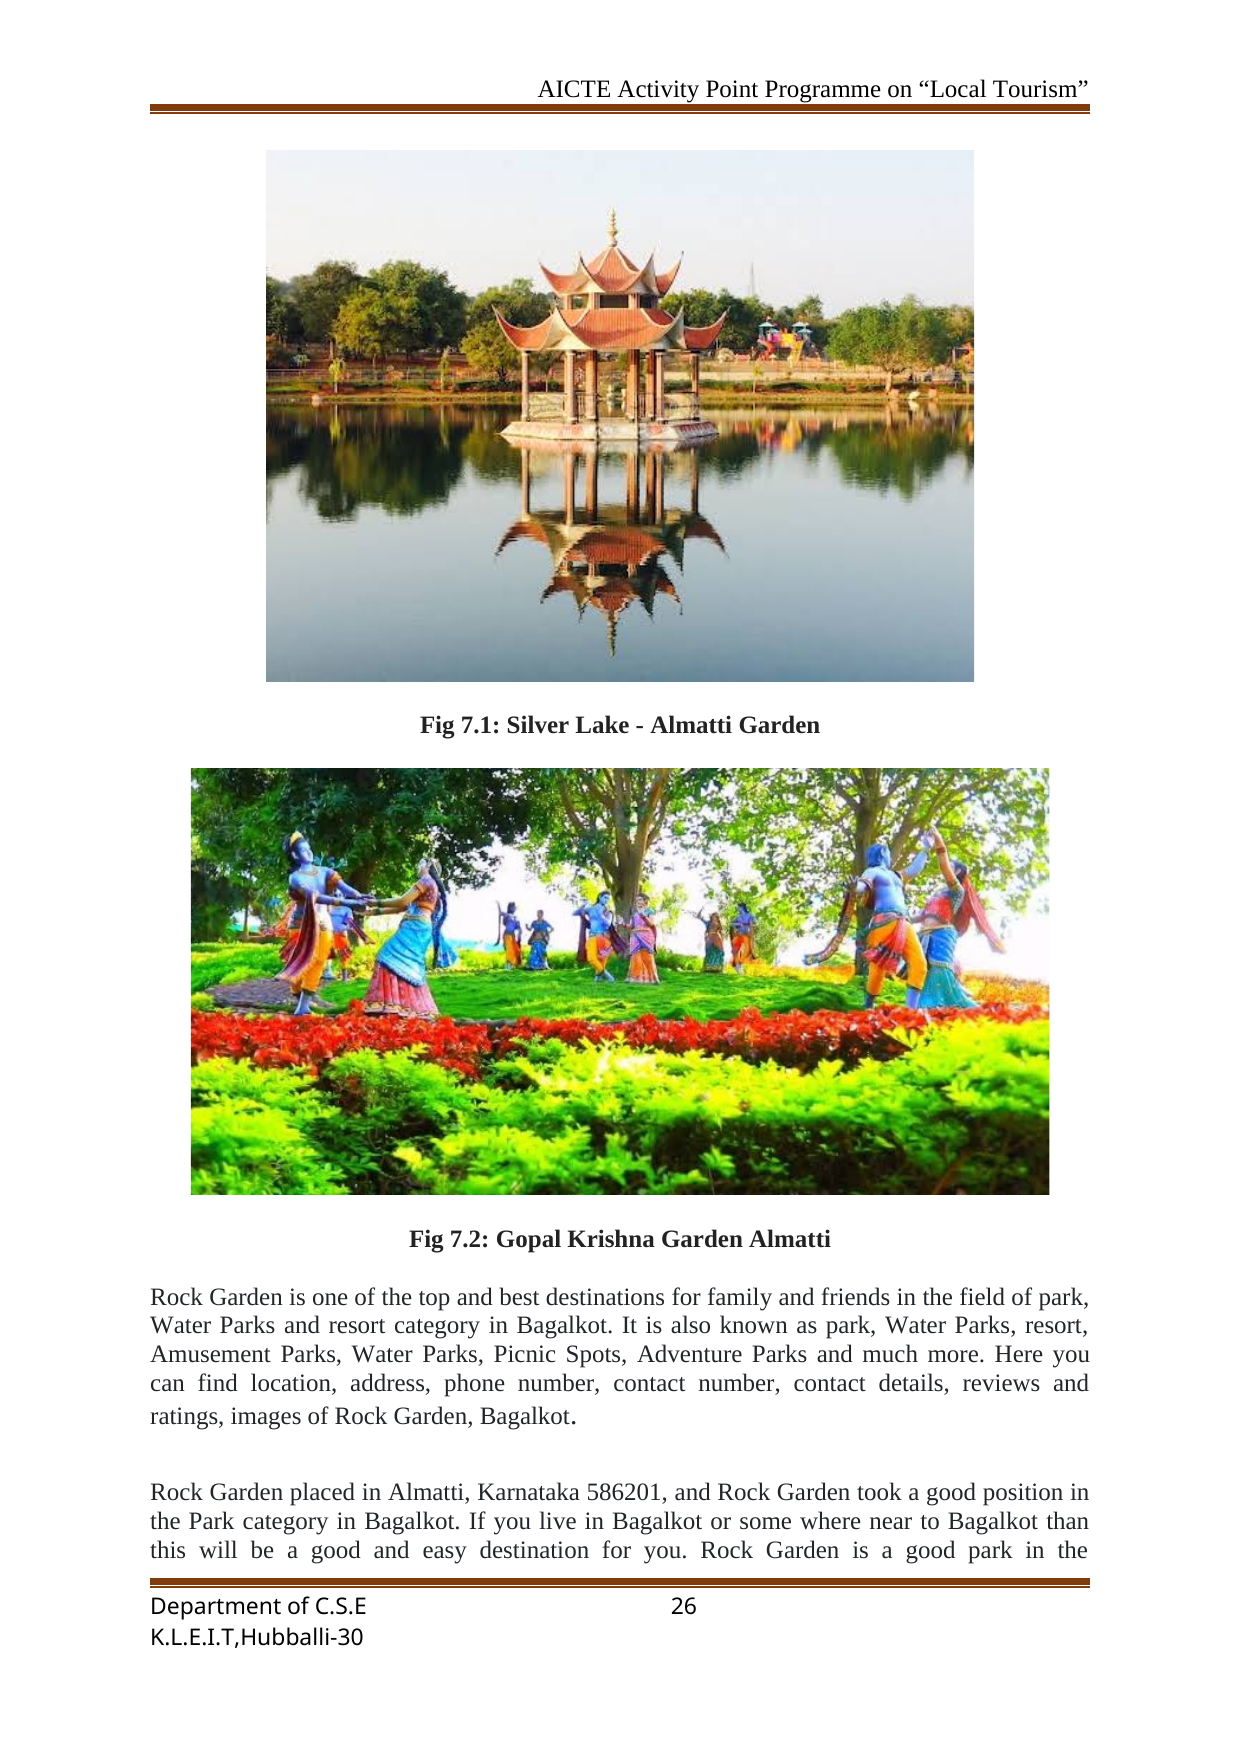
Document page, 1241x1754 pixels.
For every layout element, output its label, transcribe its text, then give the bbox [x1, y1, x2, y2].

text Rock Garden is one of the top and best destinations for family and friends in the field of park, Water Parks and resort category in Bagalkot. It is also known as park, Water Parks, resort, Amusement Parks, Water Parks, Picnic Spots, Adventure Parks and much more. Here you can find location, address, phone number, contact number, contact details, reviews and ratings, images of Rock Garden, Bagalkot. [150, 1282, 1090, 1430]
text Fig 7.1: Silver Lake - Almatti Garden [150, 710, 1090, 739]
picture [266, 150, 975, 682]
picture [190, 768, 1050, 1195]
text Fig 7.2: Gopal Krishna Garden Almatti [150, 1224, 1090, 1253]
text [150, 1477, 1090, 1563]
